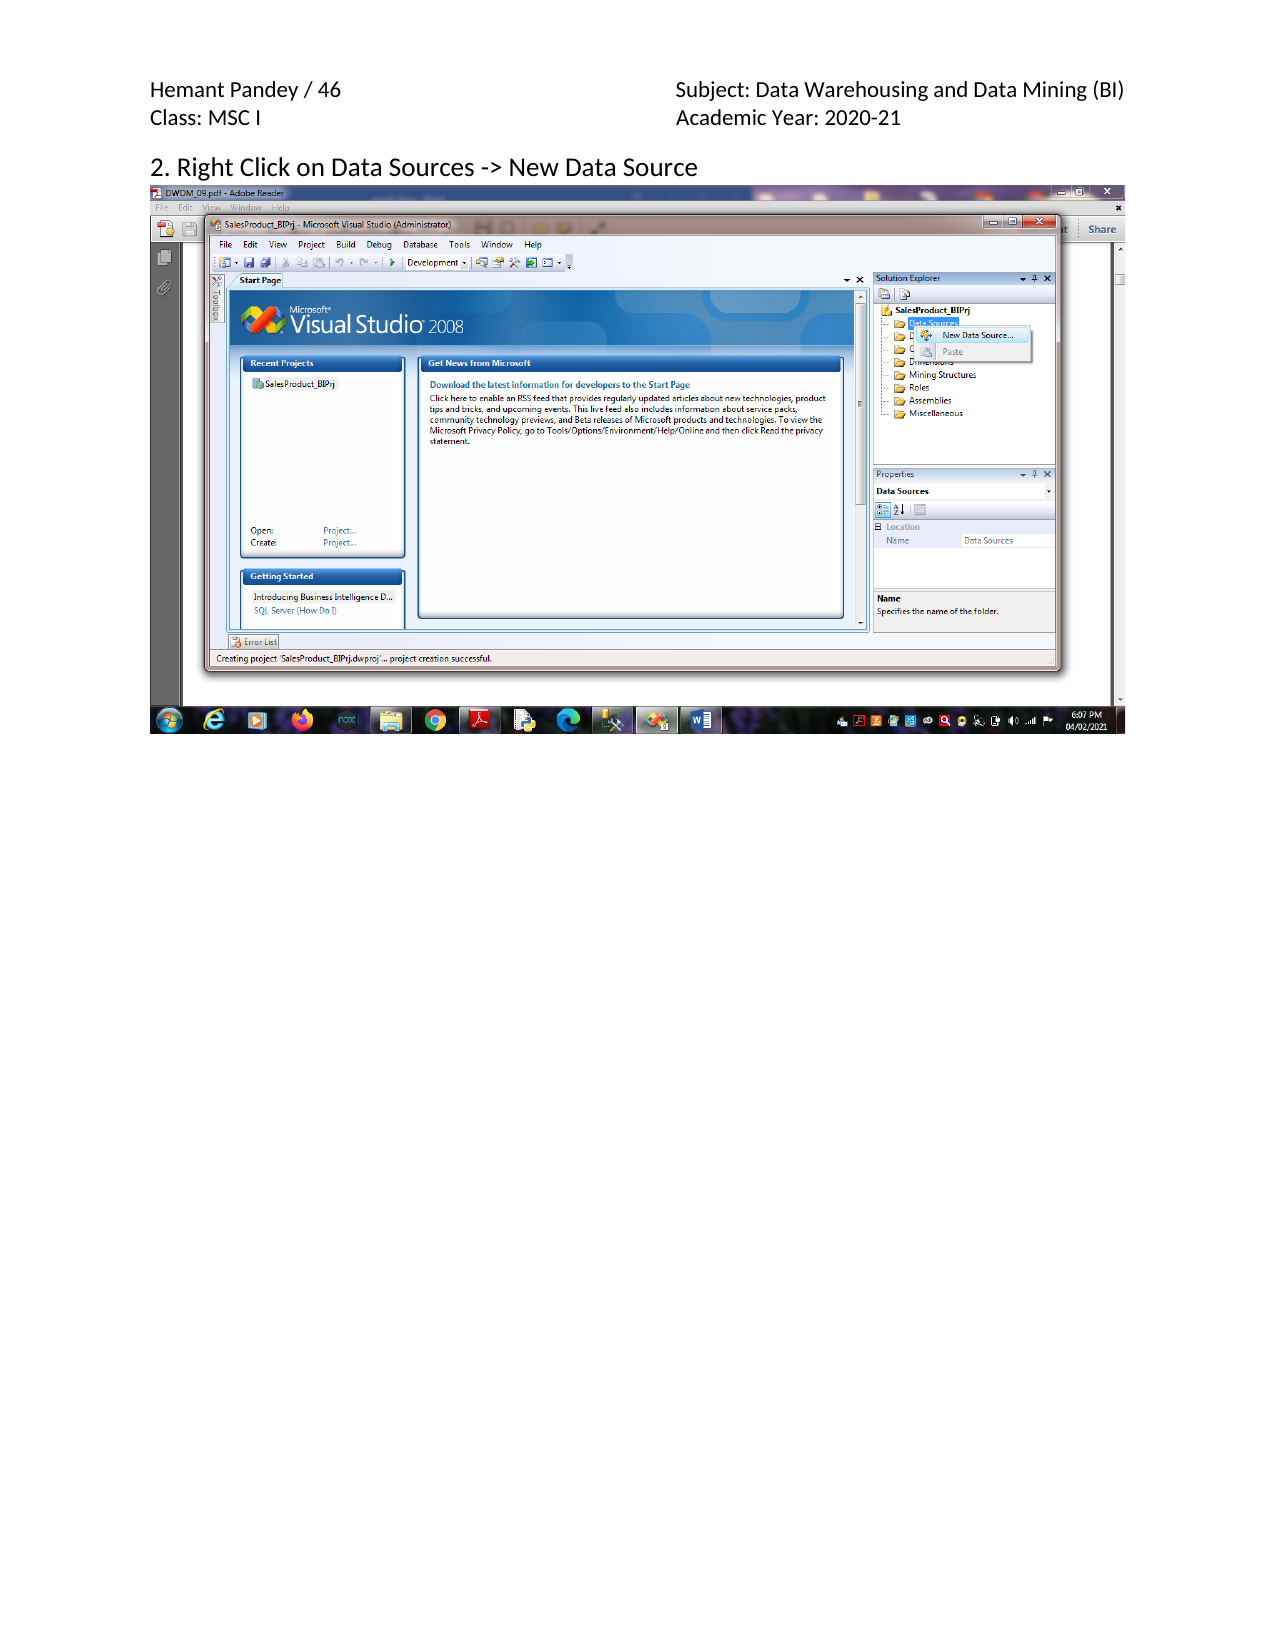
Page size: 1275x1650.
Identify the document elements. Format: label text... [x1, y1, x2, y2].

text 2. Right Click on Data Sources -> New Data Source [150, 150, 1125, 185]
picture [150, 185, 1125, 734]
